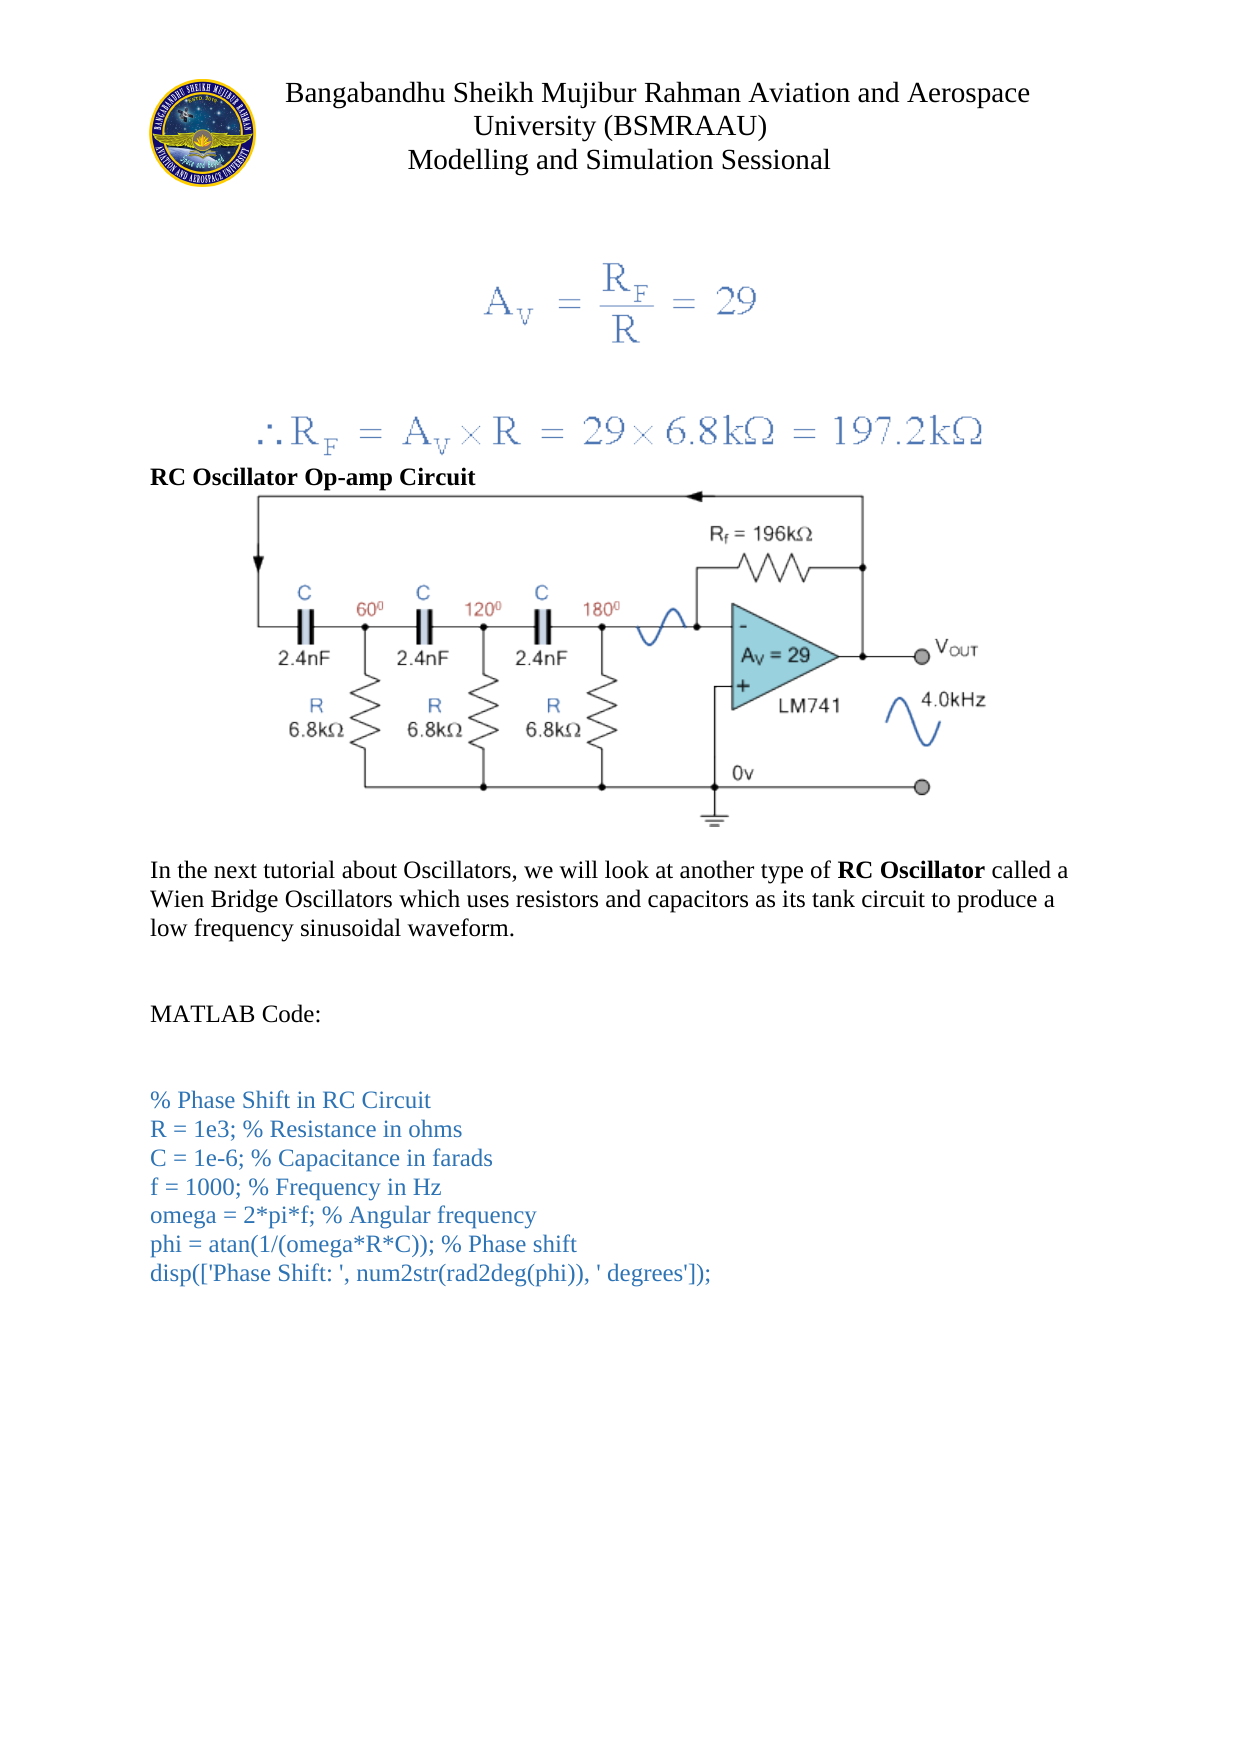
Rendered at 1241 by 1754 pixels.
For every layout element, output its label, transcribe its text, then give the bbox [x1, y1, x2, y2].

text % Phase Shift in RC Circuit [150, 1085, 1090, 1114]
text disp(['Phase Shift: ', num2str(rad2deg(phi)), ' degrees']); [150, 1258, 1090, 1287]
text MATLAB Code: [150, 999, 1090, 1028]
picture [252, 257, 988, 462]
text f = 1000; % Frequency in Hz [150, 1172, 1090, 1200]
text R = 1e3; % Resistance in ohms [150, 1114, 1090, 1143]
text omega = 2*pi*f; % Angular frequency [150, 1200, 1090, 1229]
picture [149, 79, 256, 187]
picture [252, 490, 988, 827]
text RC Oscillator Op-amp Circuit [150, 462, 1090, 491]
text phi = atan(1/(omega*R*C)); % Phase shift [150, 1229, 1090, 1258]
text In the next tutorial about Oscillators, we will look at another type of RC Oscillator called a Wien Bridge Oscillators which uses resistors and capacitors as its tank circuit to produce a low frequency sinusoidal waveform. [150, 855, 1090, 942]
text C = 1e-6; % Capacitance in farads [150, 1143, 1090, 1172]
